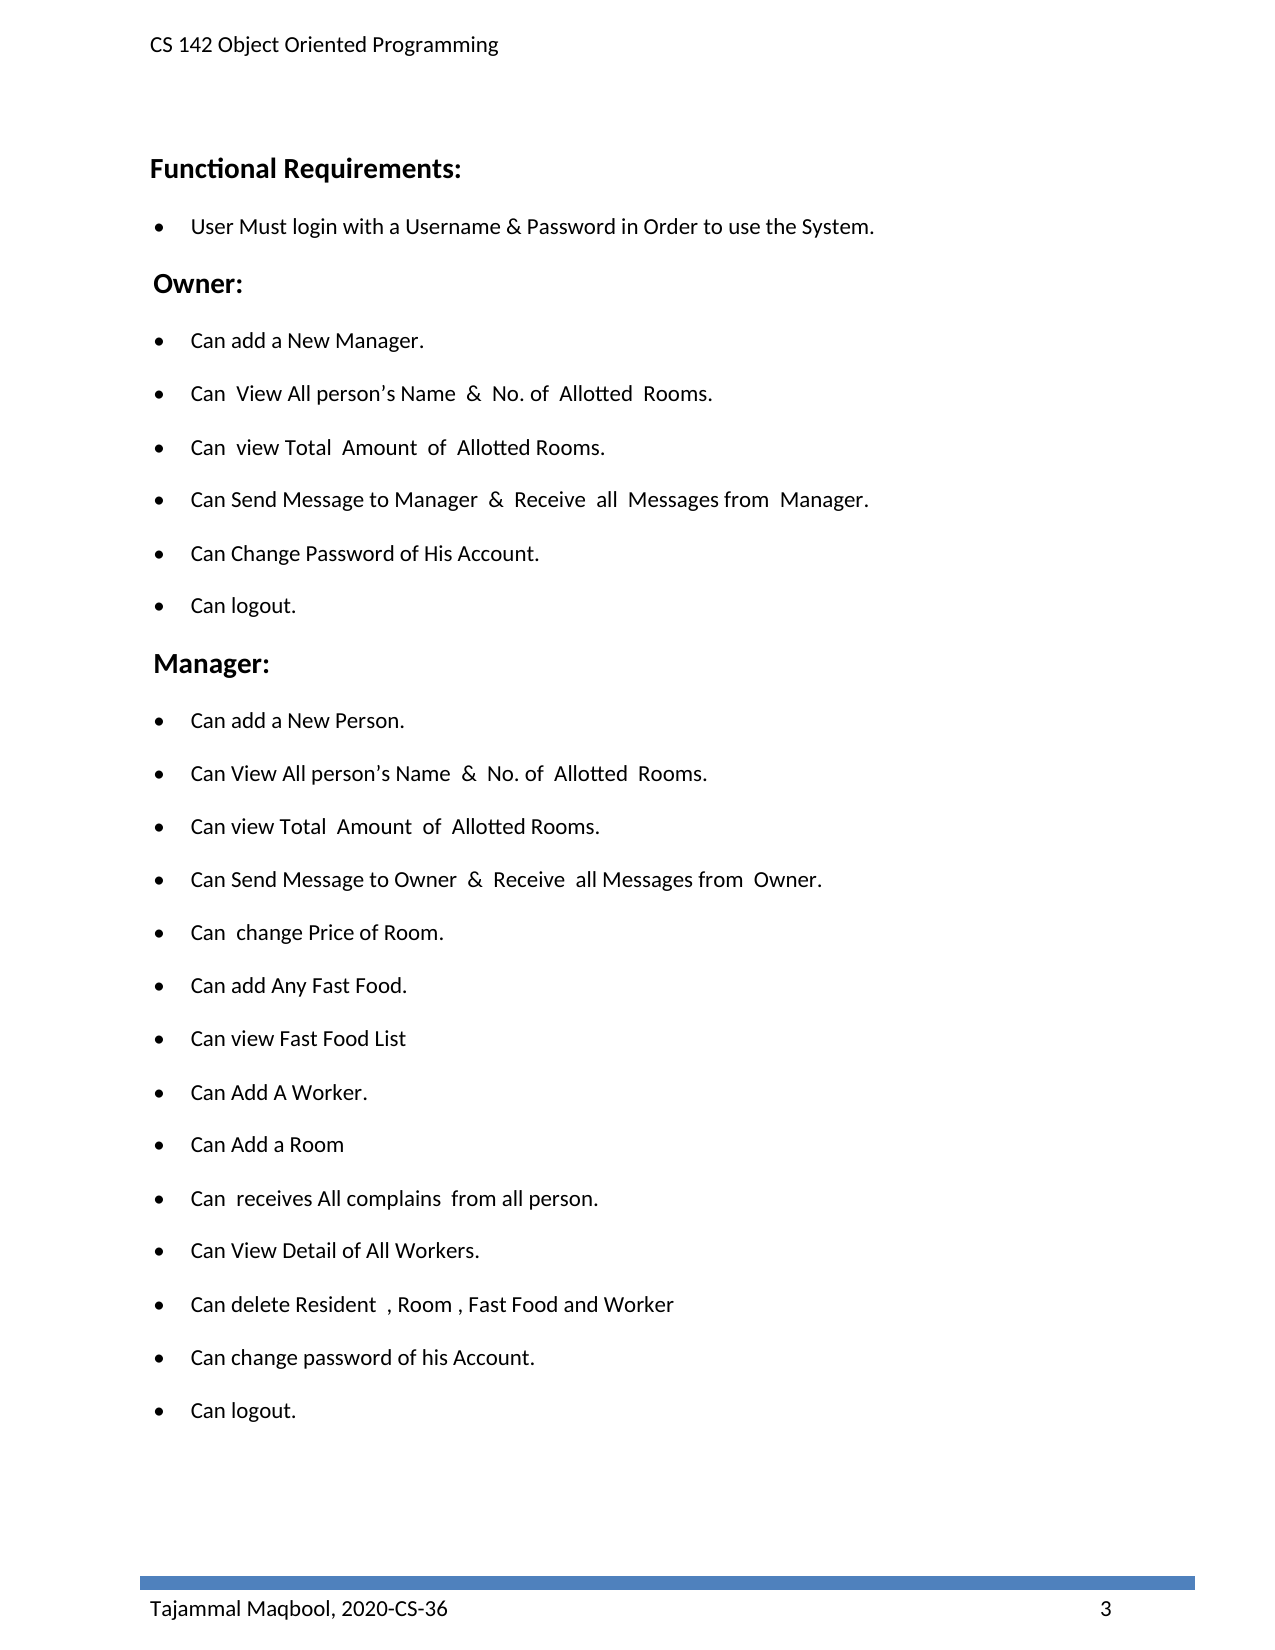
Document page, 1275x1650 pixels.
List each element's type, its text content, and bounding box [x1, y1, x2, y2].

list Can change password of his Account. [153, 1343, 1125, 1371]
list Can view Fast Food List [153, 1024, 1125, 1053]
list Can delete Resident , Room , Fast Food and Worker [153, 1290, 1125, 1318]
list Can View Detail of All Workers. [153, 1237, 1125, 1265]
list Can Send Message to Owner & Receive all Messages from Owner. [153, 866, 1125, 893]
list Can add a New Person. [153, 706, 1125, 734]
list Can logout. [153, 1396, 1125, 1424]
list Can View All person’s Name & No. of Allotted Rooms. [153, 379, 1125, 408]
list Can add Any Fast Food. [153, 972, 1125, 999]
text Functional Requirements: [150, 150, 1125, 186]
list Can view Total Amount of Allotted Rooms. [153, 812, 1125, 841]
list Can logout. [153, 592, 1125, 620]
text Manager: [153, 645, 1125, 680]
list Can change Price of Room. [153, 918, 1125, 947]
list Can add a New Manager. [153, 327, 1125, 354]
list Can receives All complains from all person. [153, 1184, 1125, 1212]
list Can view Total Amount of Allotted Rooms. [153, 433, 1125, 461]
text Owner: [153, 265, 1125, 300]
list Can Add A Worker. [153, 1078, 1125, 1106]
list User Must login with a Username & Password in Order to use the System. [153, 212, 1125, 240]
list Can Change Password of His Account. [153, 539, 1125, 567]
list Can View All person’s Name & No. of Allotted Rooms. [153, 759, 1125, 787]
list Can Add a Room [153, 1131, 1125, 1159]
list Can Send Message to Manager & Receive all Messages from Manager. [153, 486, 1125, 514]
